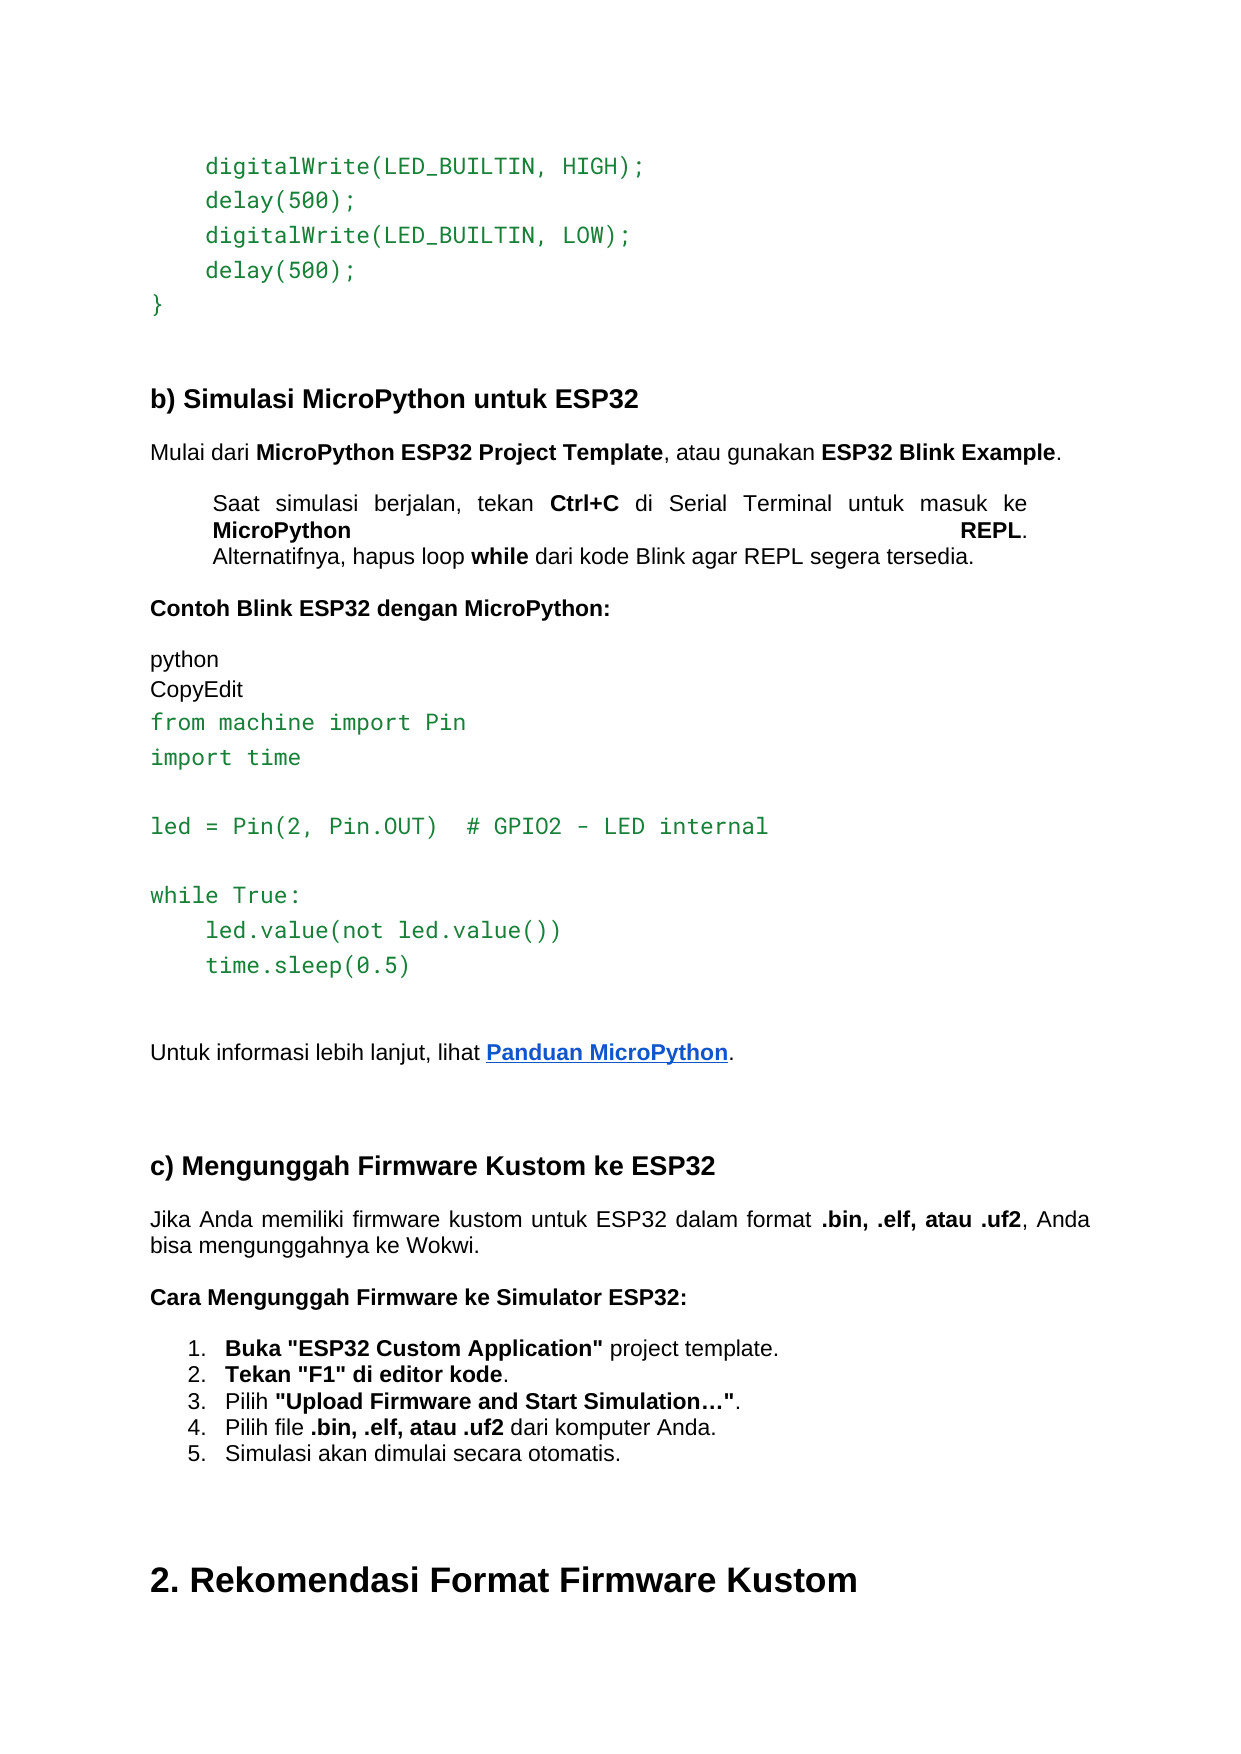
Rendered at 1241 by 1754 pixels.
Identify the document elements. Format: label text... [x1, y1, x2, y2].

text time.sleep(0.5) [150, 949, 1090, 979]
text led = Pin(2, Pin.OUT) # GPIO2 - LED internal [150, 810, 1090, 841]
subtitle b) Simulasi MicroPython untuk ESP32 [150, 383, 1090, 414]
subtitle 2. Rekomendasi Format Firmware Kustom [150, 1559, 1090, 1600]
text Untuk informasi lebih lanjut, lihat Panduan MicroPython. [150, 1039, 1090, 1065]
text delay(500); [150, 185, 1090, 215]
subtitle c) Mengunggah Firmware Kustom ke ESP32 [150, 1150, 1090, 1181]
list Pilih "Upload Firmware and Start Simulation…". [187, 1388, 1090, 1414]
text from machine import Pin [150, 706, 1090, 736]
list Tekan "F1" di editor kode. [187, 1361, 1090, 1388]
text Mulai dari MicroPython ESP32 Project Template, atau gunakan ESP32 Blink Example. [150, 439, 1090, 465]
list Buka "ESP32 Custom Application" project template. [187, 1335, 1090, 1361]
text CopyEdit [150, 676, 1090, 702]
text while True: [150, 880, 1090, 910]
text digitalWrite(LED_BUILTIN, LOW); [150, 219, 1090, 249]
text delay(500); [150, 254, 1090, 284]
text Jika Anda memiliki firmware kustom untuk ESP32 dalam format .bin, .elf, atau .uf2, Anda bisa mengunggahnya ke Wokwi. [150, 1206, 1090, 1259]
text Contoh Blink ESP32 dengan MicroPython: [150, 594, 1090, 621]
text python [150, 646, 1090, 672]
list Pilih file .bin, .elf, atau .uf2 dari komputer Anda. [187, 1414, 1090, 1440]
list Simulasi akan dimulai secara otomatis. [187, 1440, 1090, 1467]
text } [150, 289, 1090, 319]
subtitle Cara Mengunggah Firmware ke Simulator ESP32: [150, 1284, 1090, 1310]
text import time [150, 741, 1090, 771]
text Saat simulasi berjalan, tekan Ctrl+C di Serial Terminal untuk masuk ke MicroPython REPL. Alternatifnya, hapus loop while dari kode Blink agar REPL segera tersedia. [212, 490, 1028, 569]
text led.value(not led.value()) [150, 914, 1090, 944]
text digitalWrite(LED_BUILTIN, HIGH); [150, 150, 1090, 180]
